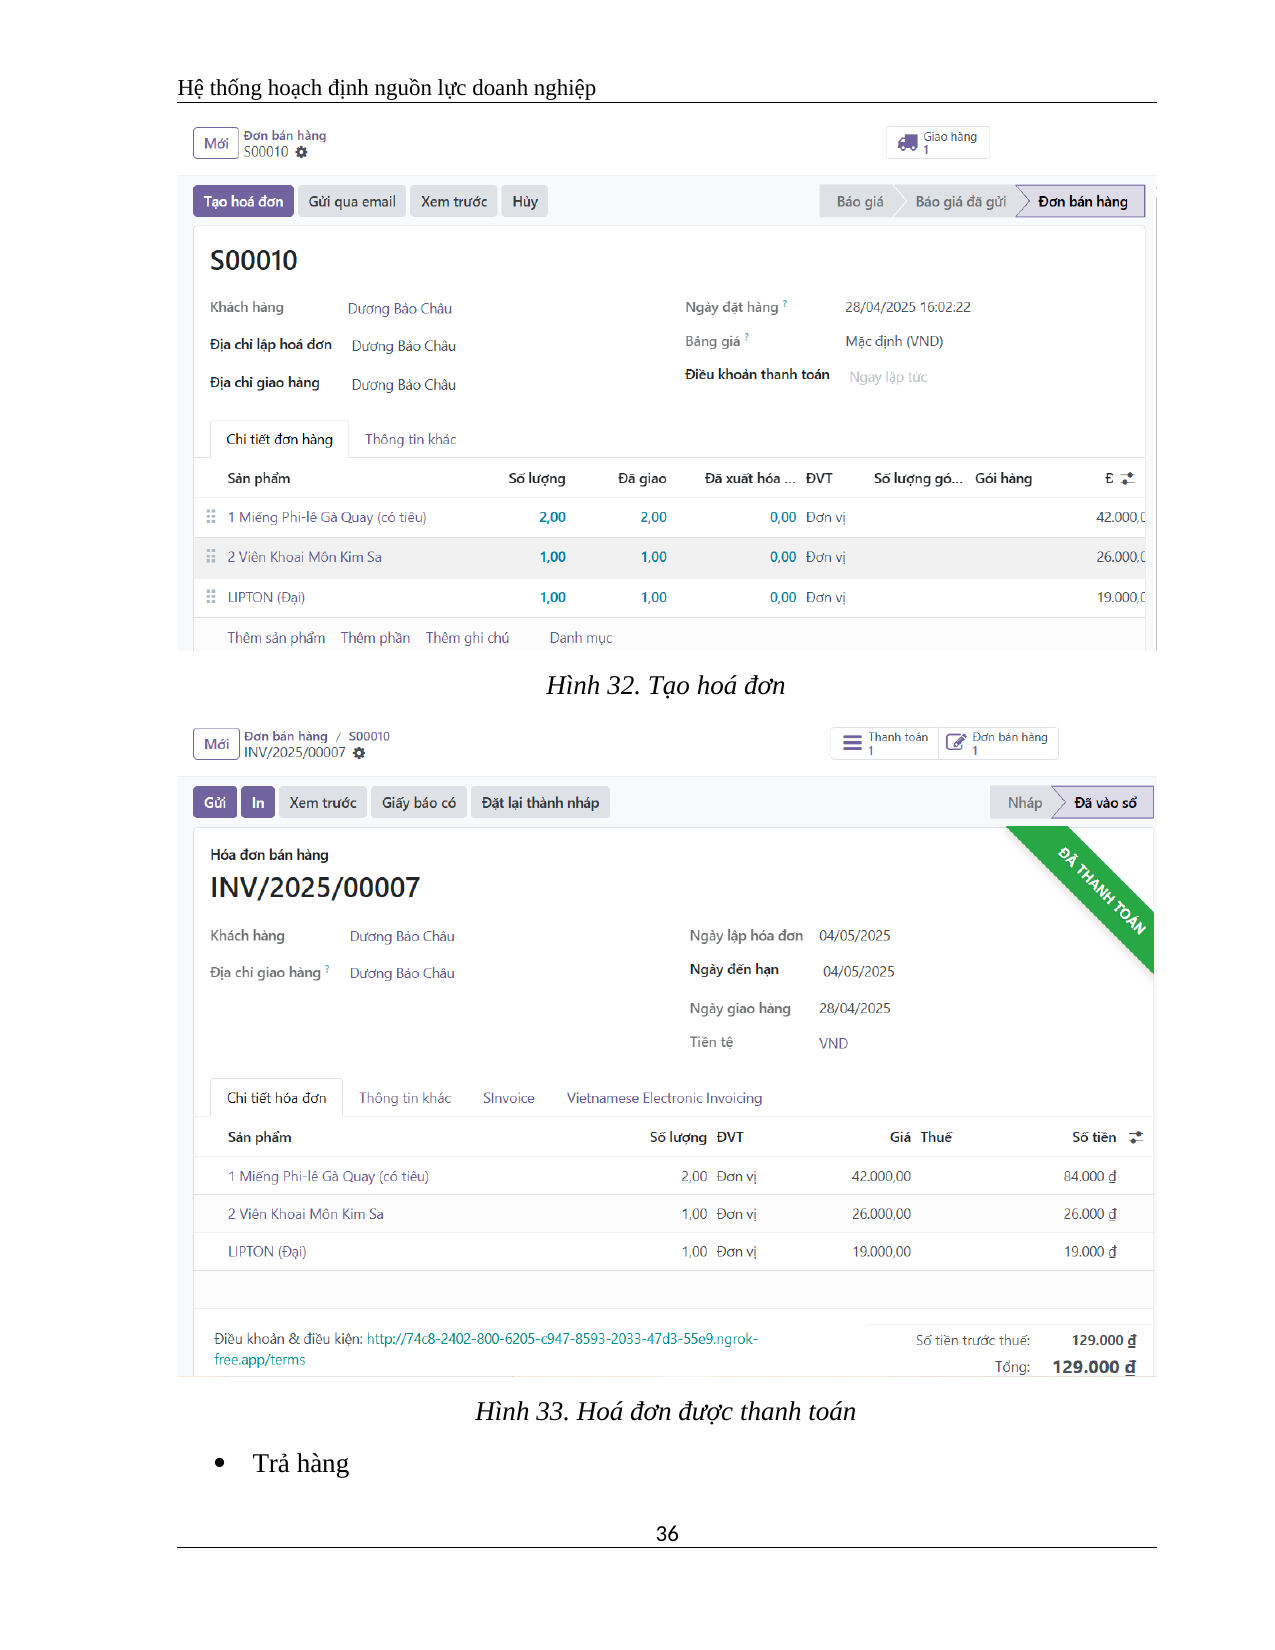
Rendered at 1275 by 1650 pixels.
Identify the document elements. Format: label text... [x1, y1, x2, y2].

list Trả hàng [215, 1447, 1157, 1478]
text Hình 32. Tạo hoá đơn [177, 669, 1157, 700]
picture [177, 721, 1157, 1377]
text Hình 33. Hoá đơn được thanh toán [177, 1395, 1157, 1426]
picture [177, 118, 1157, 651]
